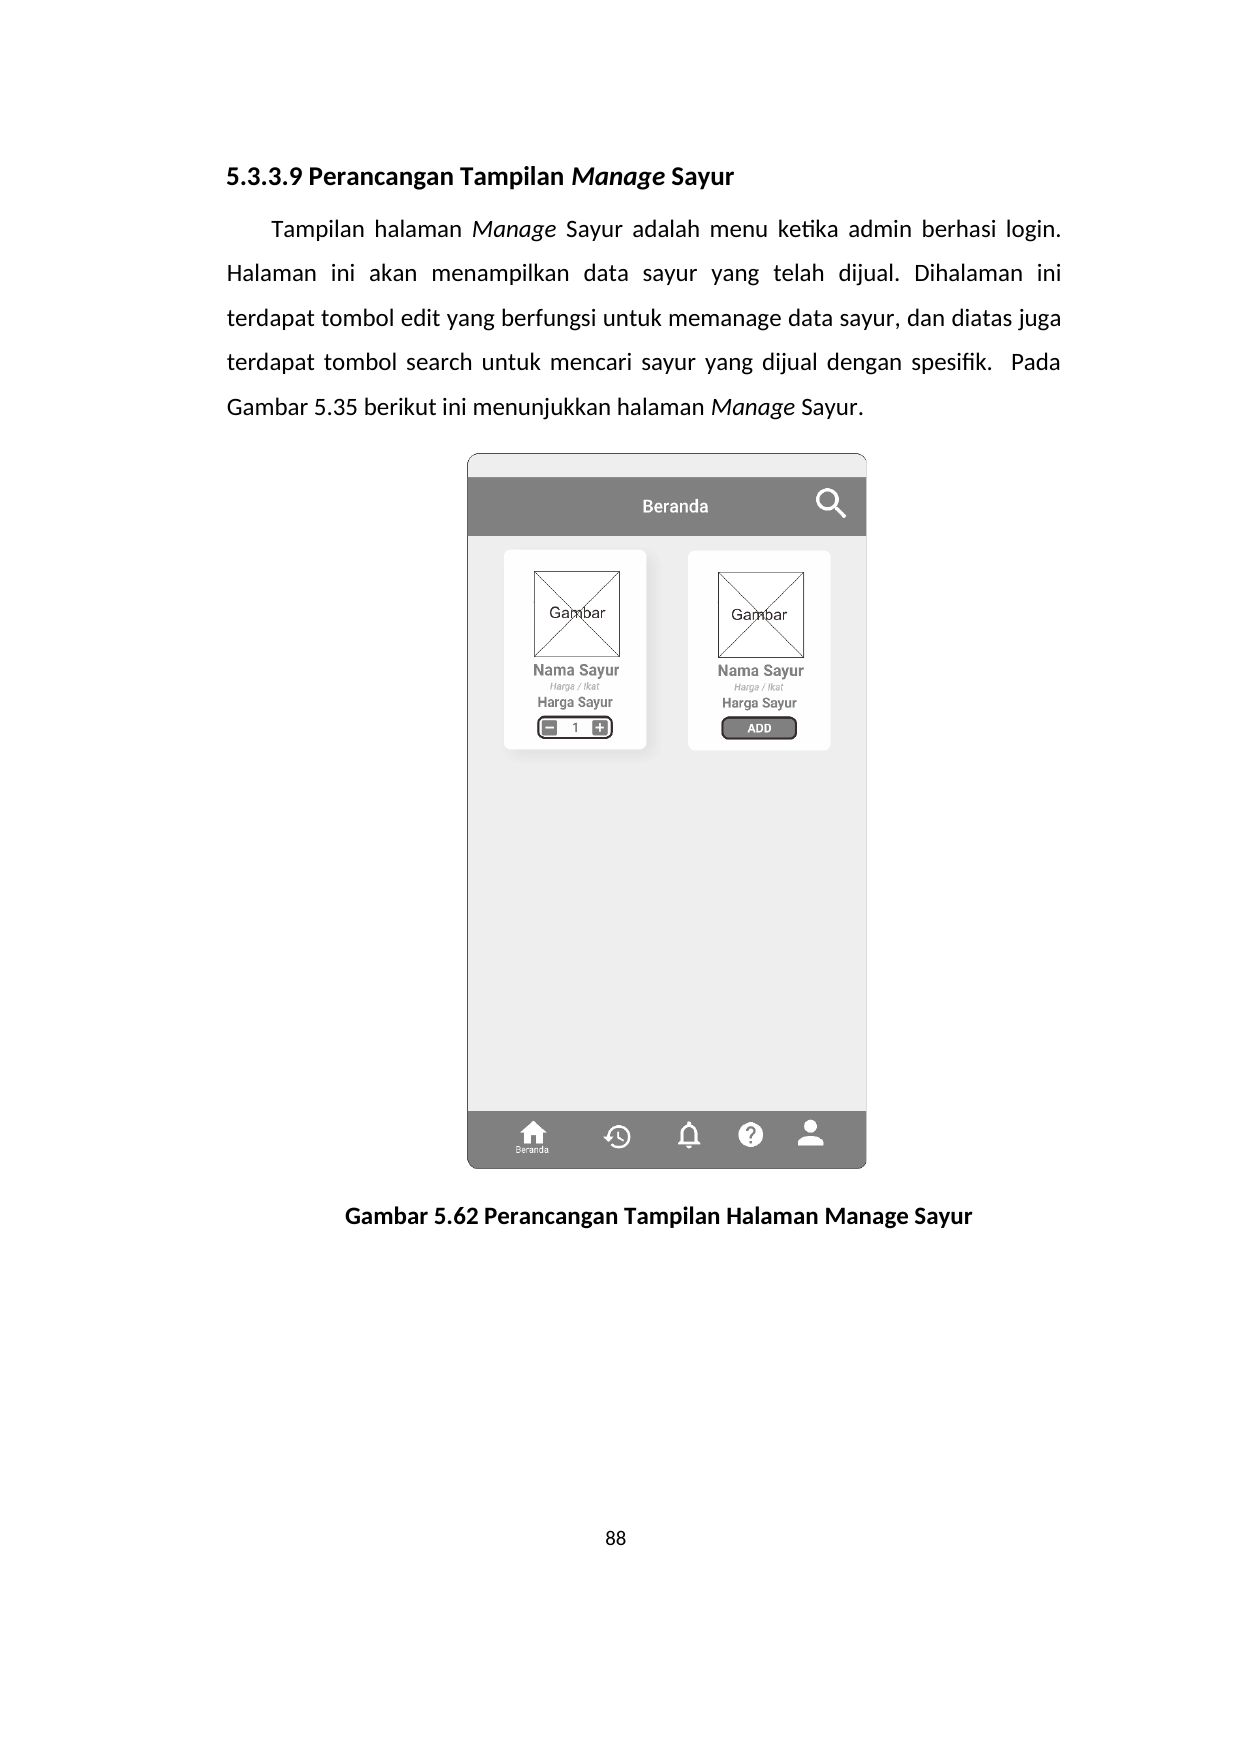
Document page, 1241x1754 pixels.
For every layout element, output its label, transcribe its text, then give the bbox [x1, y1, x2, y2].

subtitle Gambar 5.62 Perancangan Tampilan Halaman Manage Sayur [226, 1200, 1092, 1230]
text Tampilan halaman Manage Sayur adalah menu ketika admin berhasi login. Halaman ini akan menampilkan data sayur yang telah dijual. Dihalaman ini terdapat tombol edit yang berfungsi untuk memanage data sayur, dan diatas juga terdapat tombol search untuk mencari sayur yang dijual dengan spesifik. Pada Gambar 5.35 berikut ini menunjukkan halaman Manage Sayur. [227, 213, 1062, 422]
subtitle 5.3.3.9 Perancangan Tampilan Manage Sayur [226, 159, 1092, 192]
picture [467, 453, 867, 1169]
